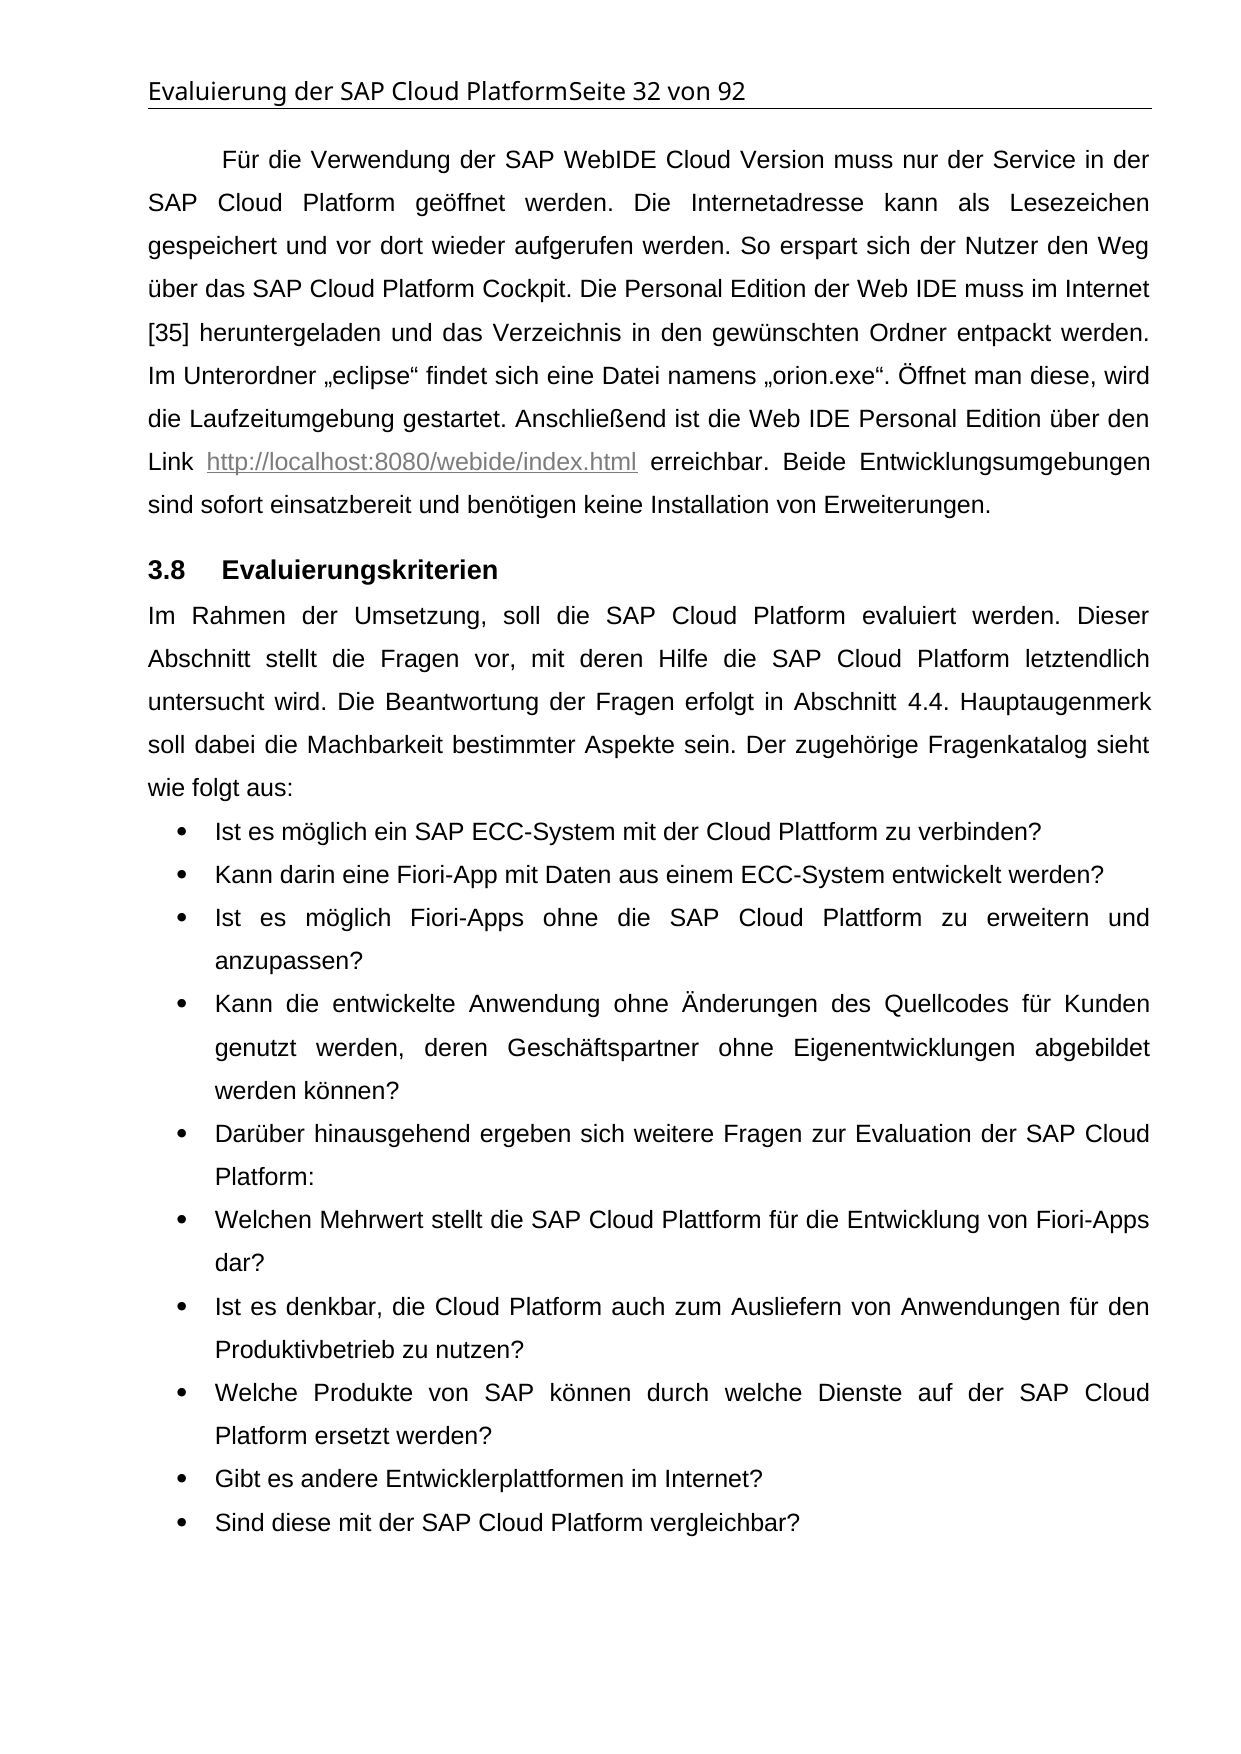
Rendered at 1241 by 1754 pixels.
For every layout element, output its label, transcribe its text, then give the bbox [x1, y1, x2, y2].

text Für die Verwendung der SAP WebIDE Cloud Version muss nur der Service in der SAP Cloud Platform geöffnet werden. Die Internetadresse kann als Lesezeichen gespeichert und vor dort wieder aufgerufen werden. So erspart sich der Nutzer den Weg über das SAP Cloud Platform Cockpit. Die Personal Edition der Web IDE muss im Internet heruntergeladen und das Verzeichnis in den gewünschten Ordner entpackt werden. Im Unterordner „eclipse“ findet sich eine Datei namens „orion.exe“. Öffnet man diese, wird die Laufzeitumgebung gestartet. Anschließend ist die Web IDE Personal Edition über den Link http://localhost:8080/webide/index.html erreichbar. Beide Entwicklungsumgebungen sind sofort einsatzbereit und benötigen keine Installation von Erweiterungen. [148, 145, 1152, 519]
subtitle Evaluierungskriterien [148, 554, 1152, 585]
list Ist es möglich ein SAP ECC-System mit der Cloud Plattform zu verbinden? [177, 817, 1152, 845]
list Ist es denkbar, die Cloud Platform auch zum Ausliefern von Anwendungen für den Produktivbetrieb zu nutzen? [177, 1292, 1152, 1363]
list Kann die entwickelte Anwendung ohne Änderungen des Quellcodes für Kunden genutzt werden, deren Geschäftspartner ohne Eigenentwicklungen abgebildet werden können? [177, 989, 1152, 1104]
list Sind diese mit der SAP Cloud Platform vergleichbar? [177, 1507, 1152, 1536]
list Ist es möglich Fiori-Apps ohne die SAP Cloud Plattform zu erweitern und anzupassen? [177, 903, 1152, 975]
list Gibt es andere Entwicklerplattformen im Internet? [177, 1464, 1152, 1493]
list Darüber hinausgehend ergeben sich weitere Fragen zur Evaluation der SAP Cloud Platform: [177, 1119, 1152, 1191]
list Kann darin eine Fiori-App mit Daten aus einem ECC-System entwickelt werden? [177, 860, 1152, 889]
list Welche Produkte von SAP können durch welche Dienste auf der SAP Cloud Platform ersetzt werden? [177, 1378, 1152, 1450]
list Welchen Mehrwert stellt die SAP Cloud Plattform für die Entwicklung von Fiori-Apps dar? [177, 1205, 1152, 1277]
text Im Rahmen der Umsetzung, soll die SAP Cloud Platform evaluiert werden. Dieser Abschnitt stellt die Fragen vor, mit deren Hilfe die SAP Cloud Platform letztendlich untersucht wird. Die Beantwortung der Fragen erfolgt in Abschnitt 4.4. Hauptaugenmerk soll dabei die Machbarkeit bestimmter Aspekte sein. Der zugehörige Fragenkatalog sieht wie folgt aus: [148, 601, 1152, 802]
